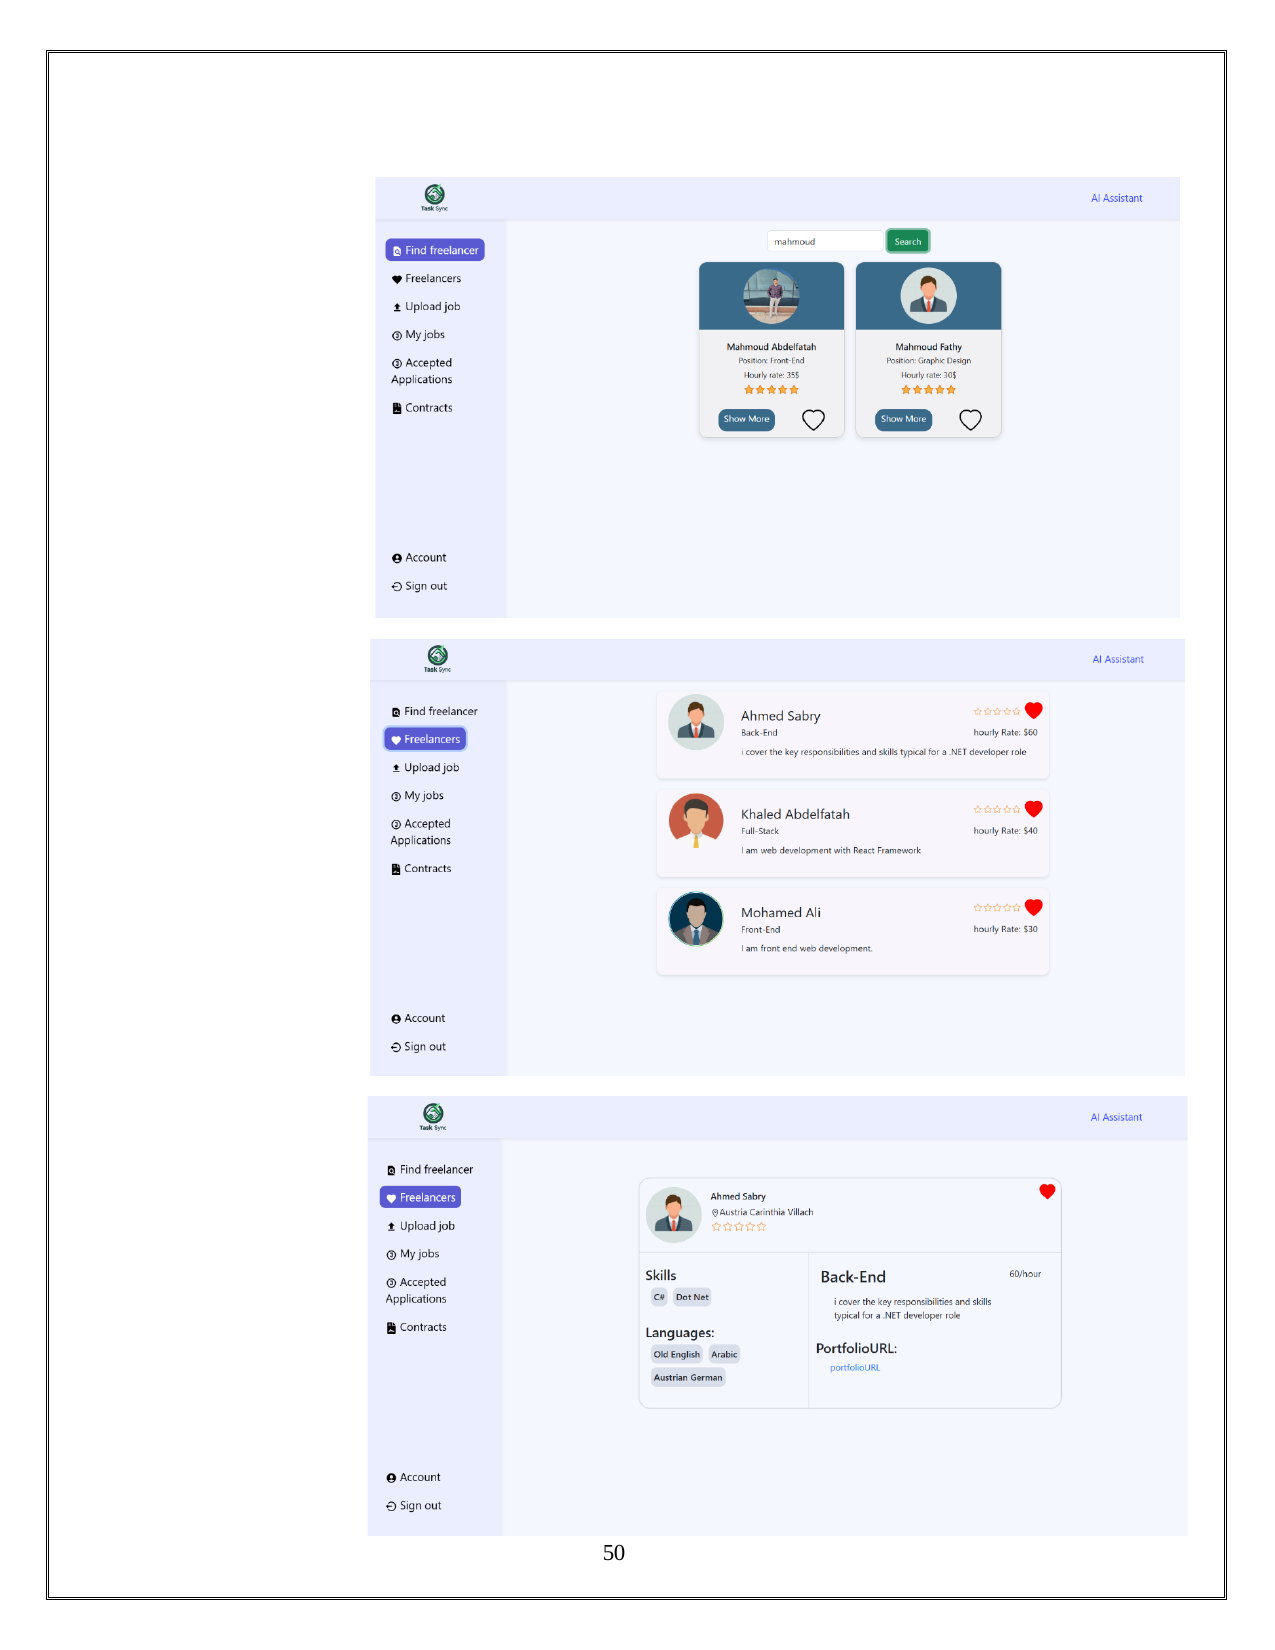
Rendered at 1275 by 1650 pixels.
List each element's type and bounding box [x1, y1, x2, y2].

picture [370, 639, 1186, 1076]
picture [367, 1096, 1188, 1536]
picture [375, 177, 1180, 618]
